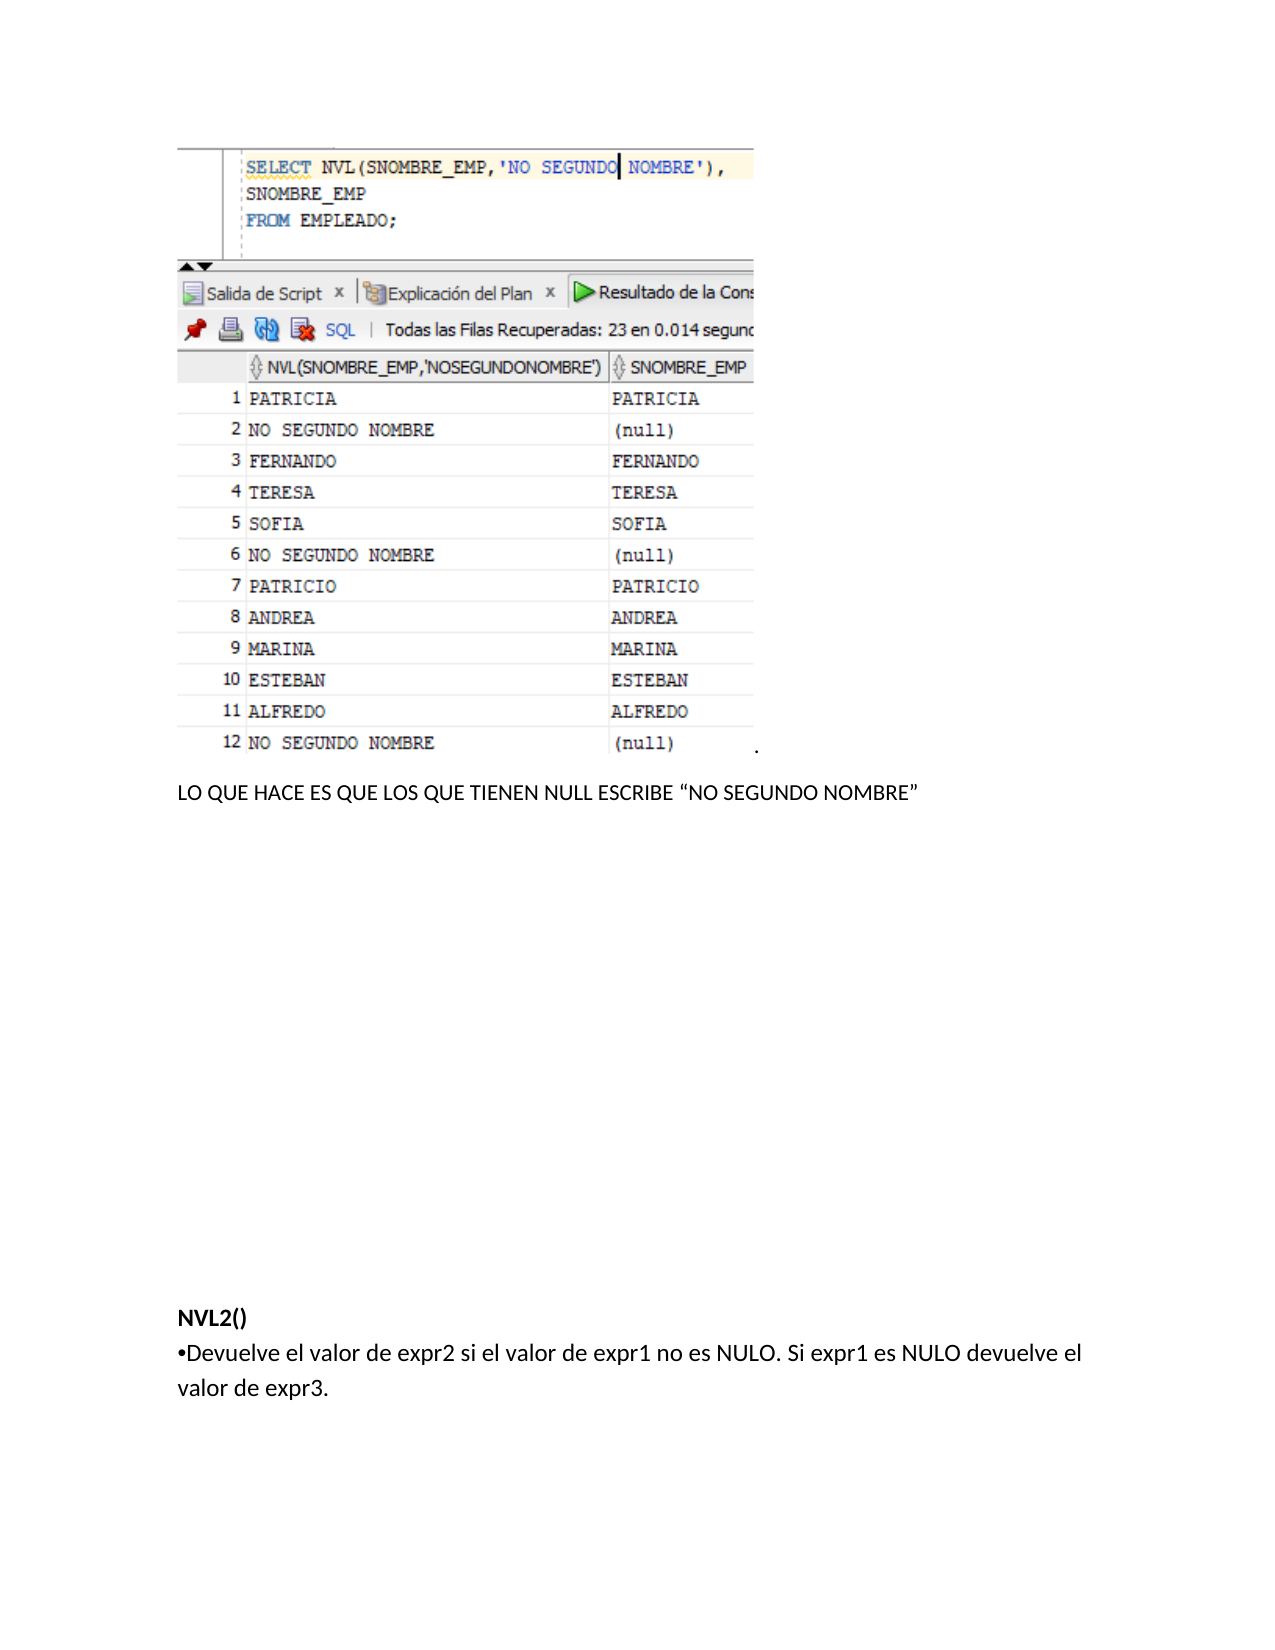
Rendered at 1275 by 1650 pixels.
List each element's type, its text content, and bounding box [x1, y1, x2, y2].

subtitle NVL2() [177, 1302, 1098, 1333]
picture [177, 147, 754, 754]
text •Devuelve el valor de expr2 si el valor de expr1 no es NULO. Si expr1 es NULO devuelve el valor de expr3. [177, 1337, 1098, 1403]
text LO QUE HACE ES QUE LOS QUE TIENEN NULL ESCRIBE “NO SEGUNDO NOMBRE” [177, 778, 1098, 806]
